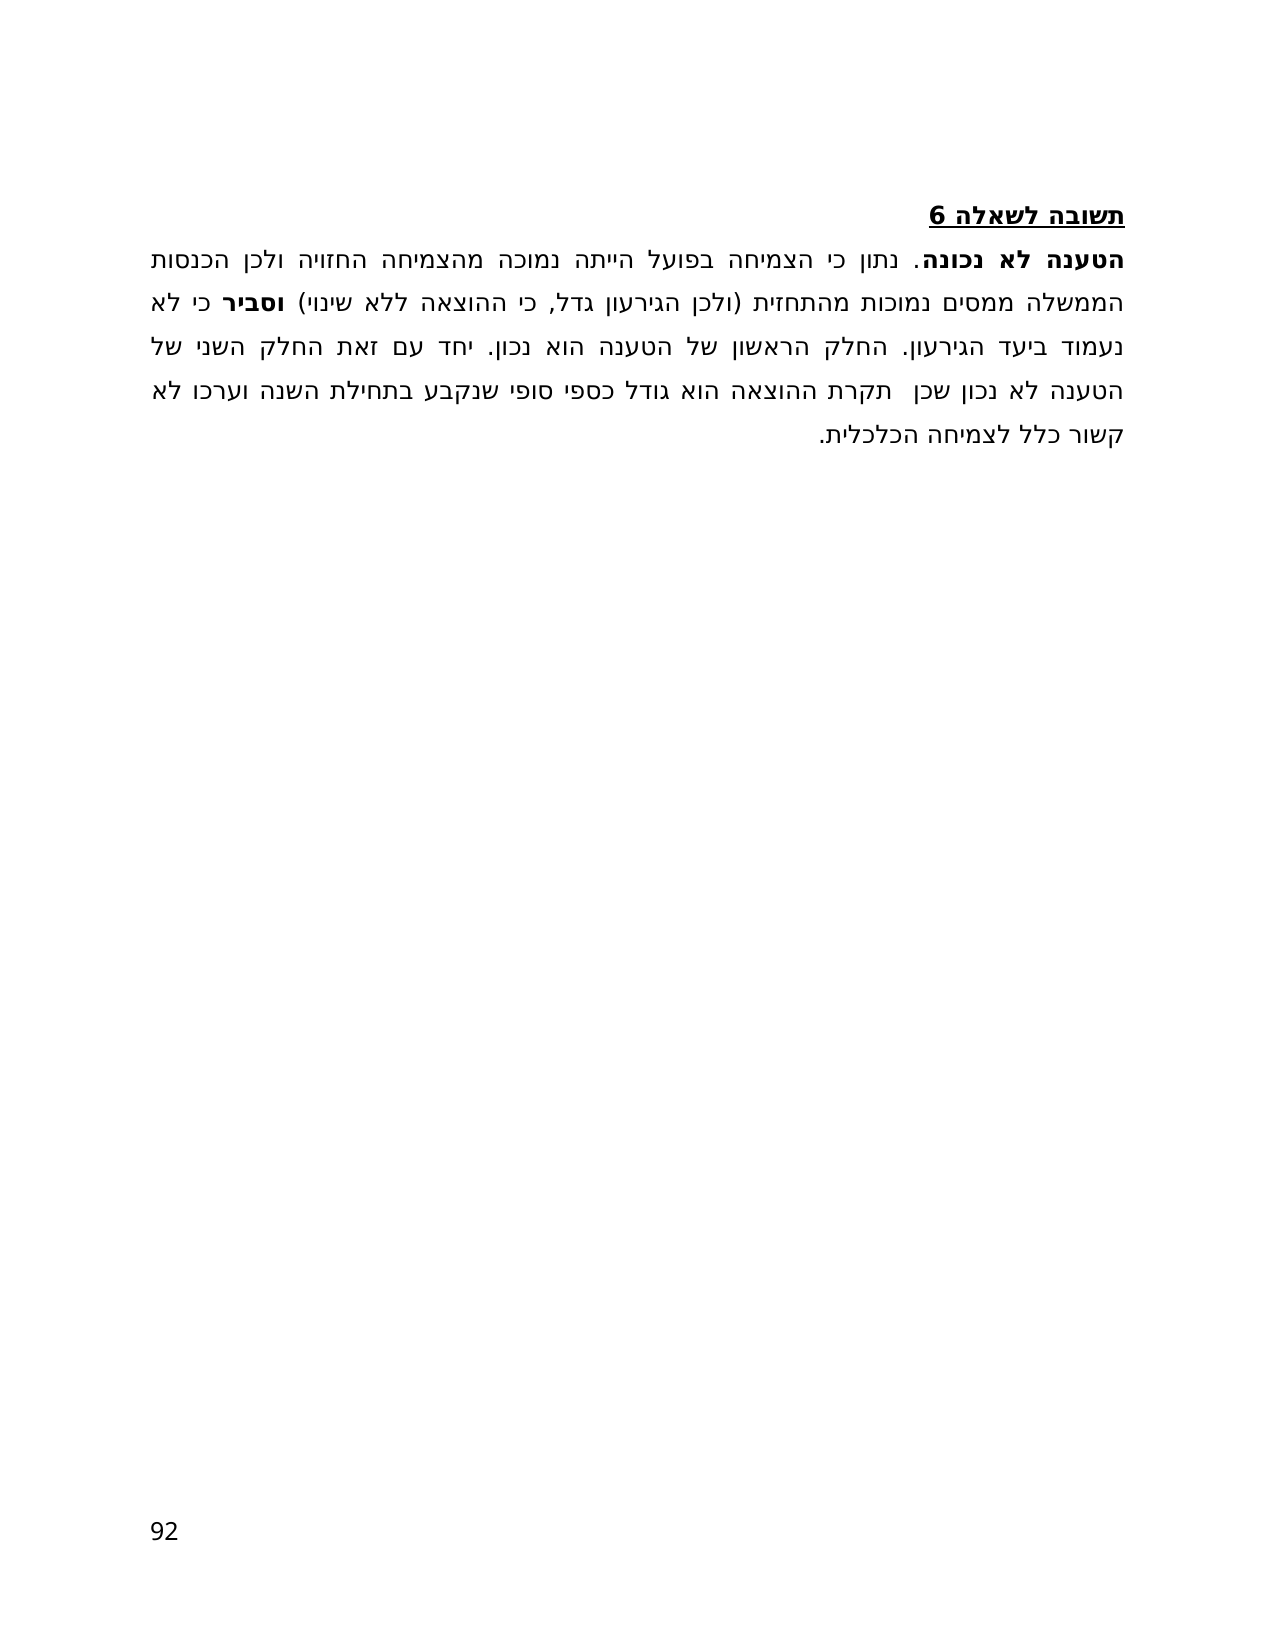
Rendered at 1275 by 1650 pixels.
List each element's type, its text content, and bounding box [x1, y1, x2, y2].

text הטענה לא נכונה. נתון כי הצמיחה בפועל הייתה נמוכה מהצמיחה החזויה ולכן הכנסות הממשלה ממסים נמוכות מהתחזית (ולכן הגירעון גדל, כי ההוצאה ללא שינוי) וסביר כי לא נעמוד ביעד הגירעון. החלק הראשון של הטענה הוא נכון. יחד עם זאת החלק השני של הטענה לא נכון שכן תקרת ההוצאה הוא גודל כספי סופי שנקבע בתחילת השנה וערכו לא קשור כלל לצמיחה הכלכלית. [150, 245, 1125, 449]
text תשובה לשאלה 6 [150, 201, 1125, 230]
